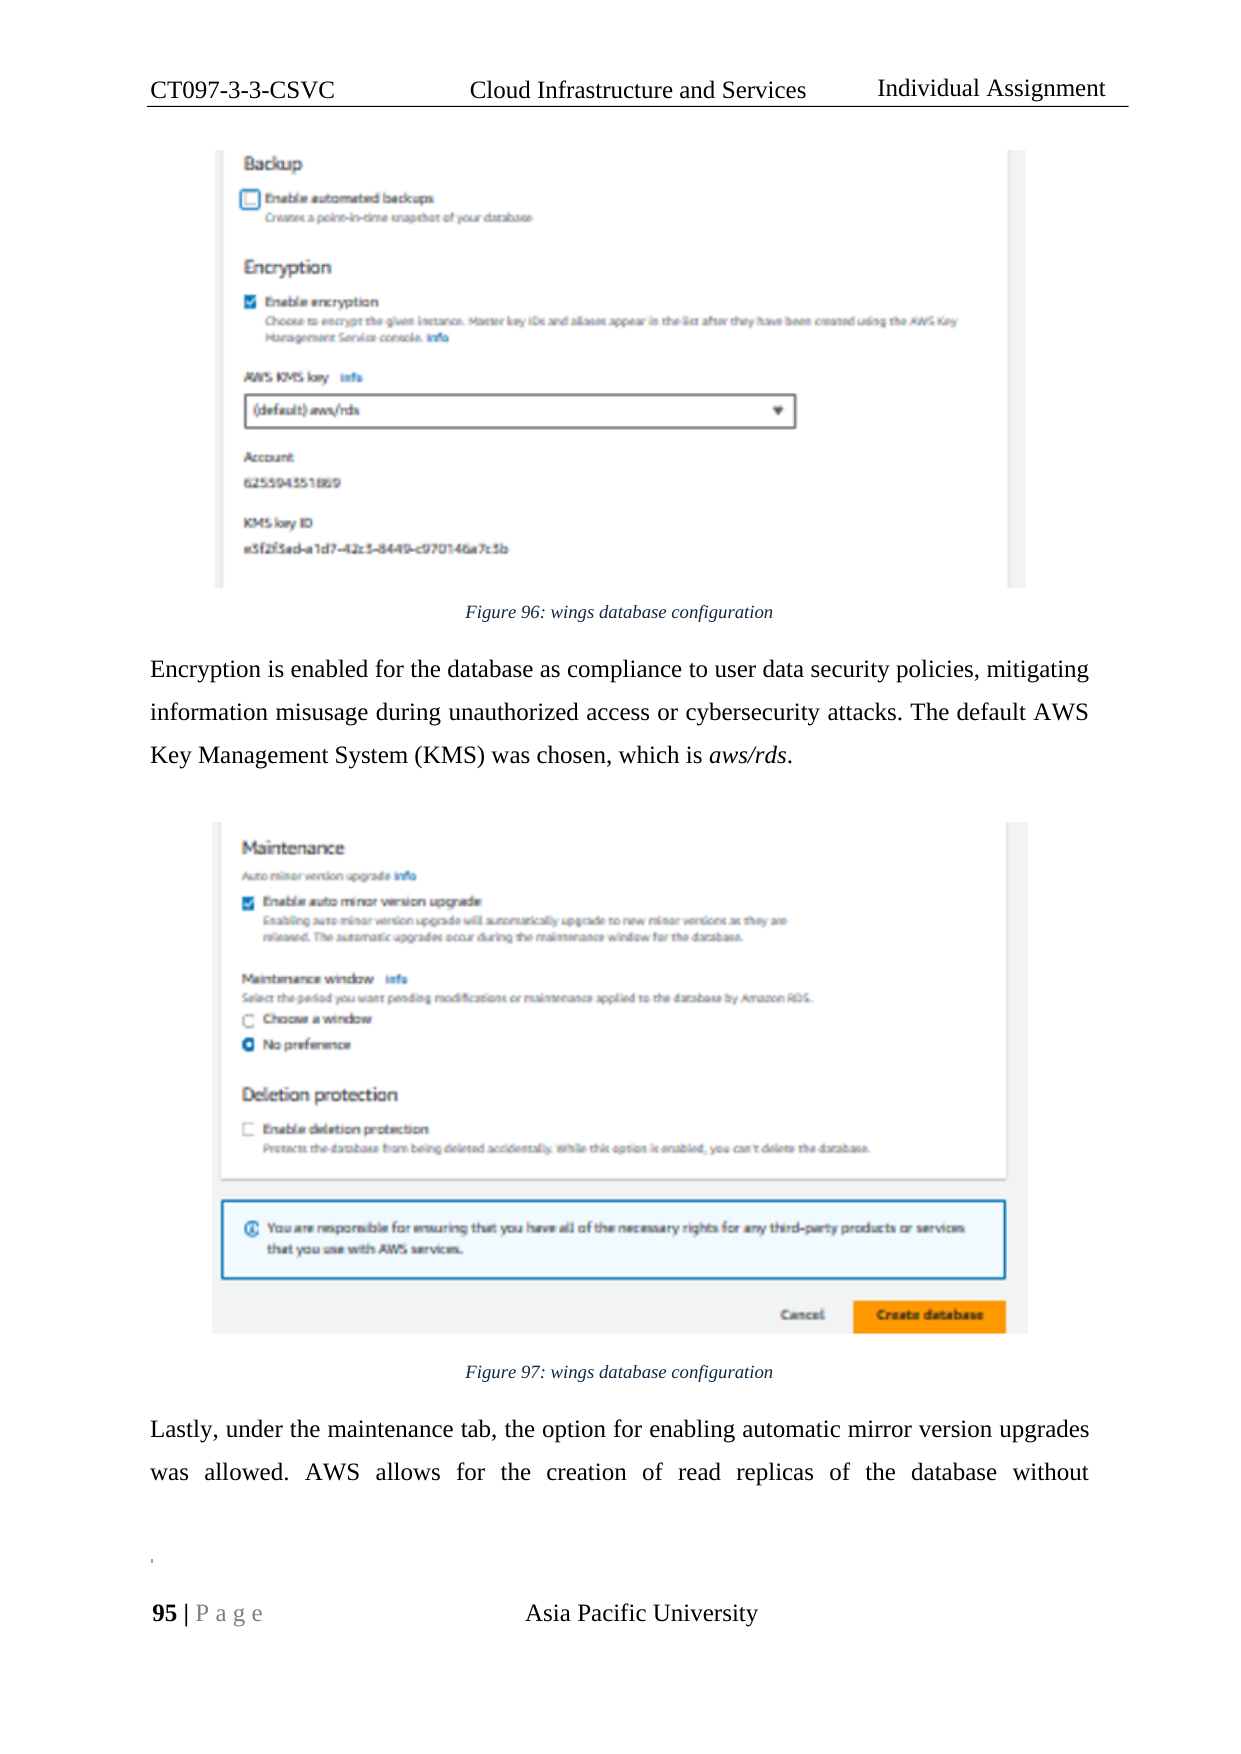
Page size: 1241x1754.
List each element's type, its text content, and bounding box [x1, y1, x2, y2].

text Encryption is enabled for the database as compliance to user data security policies, mitigating information misusage during unauthorized access or cybersecurity attacks. The default AWS Key Management System (KMS) was chosen, which is aws/rds. [150, 654, 1090, 769]
text Figure 96: wings database configuration [150, 601, 1090, 622]
picture [214, 150, 1026, 588]
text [150, 1414, 1090, 1486]
text Figure 97: wings database configuration [150, 1361, 1090, 1382]
picture [212, 822, 1028, 1348]
